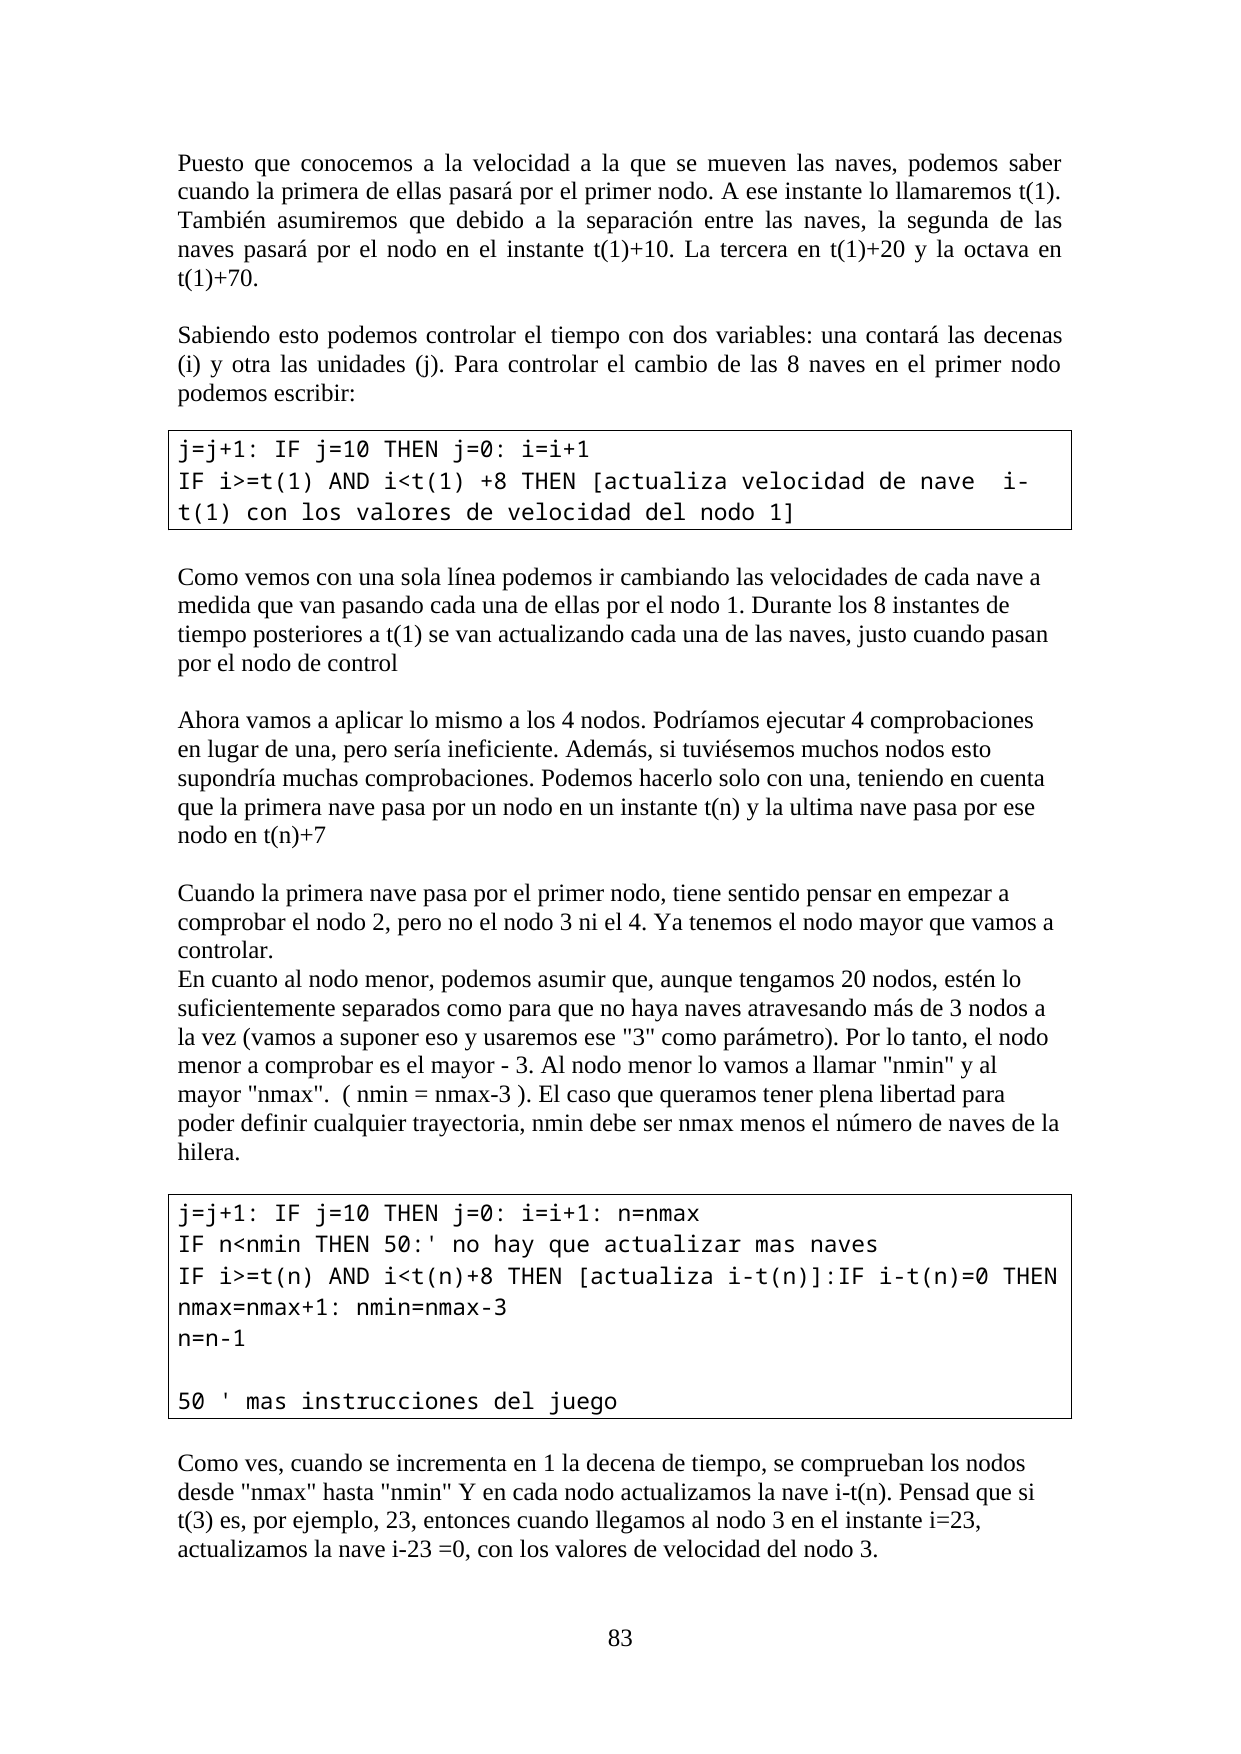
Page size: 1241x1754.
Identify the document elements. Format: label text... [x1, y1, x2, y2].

text Como vemos con una sola línea podemos ir cambiando las velocidades de cada nave a medida que van pasando cada una de ellas por el nodo 1. Durante los 8 instantes de tiempo posteriores a t(1) se van actualizando cada una de las naves, justo cuando pasan por el nodo de control Ahora vamos a aplicar lo mismo a los 4 nodos. Podríamos ejecutar 4 comprobaciones en lugar de una, pero sería ineficiente. Además, si tuviésemos muchos nodos esto supondría muchas comprobaciones. Podemos hacerlo solo con una, teniendo en cuenta que la primera nave pasa por un nodo en un instante t(n) y la ultima nave pasa por ese nodo en t(n)+7 Cuando la primera nave pasa por el primer nodo, tiene sentido pensar en empezar a comprobar el nodo 2, pero no el nodo 3 ni el 4. Ya tenemos el nodo mayor que vamos a controlar. En cuanto al nodo menor, podemos asumir que, aunque tengamos 20 nodos, estén lo suficientemente separados como para que no haya naves atravesando más de 3 nodos a la vez (vamos a suponer eso y usaremos ese "3" como parámetro). Por lo tanto, el nodo menor a comprobar es el mayor - 3. Al nodo menor lo vamos a llamar "nmin" y al mayor "nmax". ( nmin = nmax-3 ). El caso que queramos tener plena libertad para poder definir cualquier trayectoria, nmin debe ser nmax menos el número de naves de la hilera. [177, 530, 1063, 1194]
text Puesto que conocemos a la velocidad a la que se mueven las naves, podemos saber cuando la primera de ellas pasará por el primer nodo. A ese instante lo llamaremos t(1). También asumiremos que debido a la separación entre las naves, la segunda de las naves pasará por el nodo en el instante t(1)+10. La tercera en t(1)+20 y la octava en t(1)+70. Sabiendo esto podemos controlar el tiempo con dos variables: una contará las decenas (i) y otra las unidades (j). Para controlar el cambio de las 8 naves en el primer nodo podemos escribir: [177, 148, 1063, 406]
text IF i>=t(1) AND i<t(1) +8 THEN [actualiza velocidad de nave i-t(1) con los valores de velocidad del nodo 1] [169, 462, 1071, 529]
text j=j+1: IF j=10 THEN j=0: i=i+1: n=nmax IF n<nmin THEN 50:' no hay que actualizar mas naves IF i>=t(n) AND i<t(n)+8 THEN [actualiza i-t(n)]:IF i-t(n)=0 THEN nmax=nmax+1: nmin=nmax-3 n=n-1 [169, 1195, 1071, 1353]
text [177, 1448, 1063, 1592]
text 50 ' mas instrucciones del juego [169, 1382, 1071, 1418]
text j=j+1: IF j=10 THEN j=0: i=i+1 [169, 431, 1071, 462]
